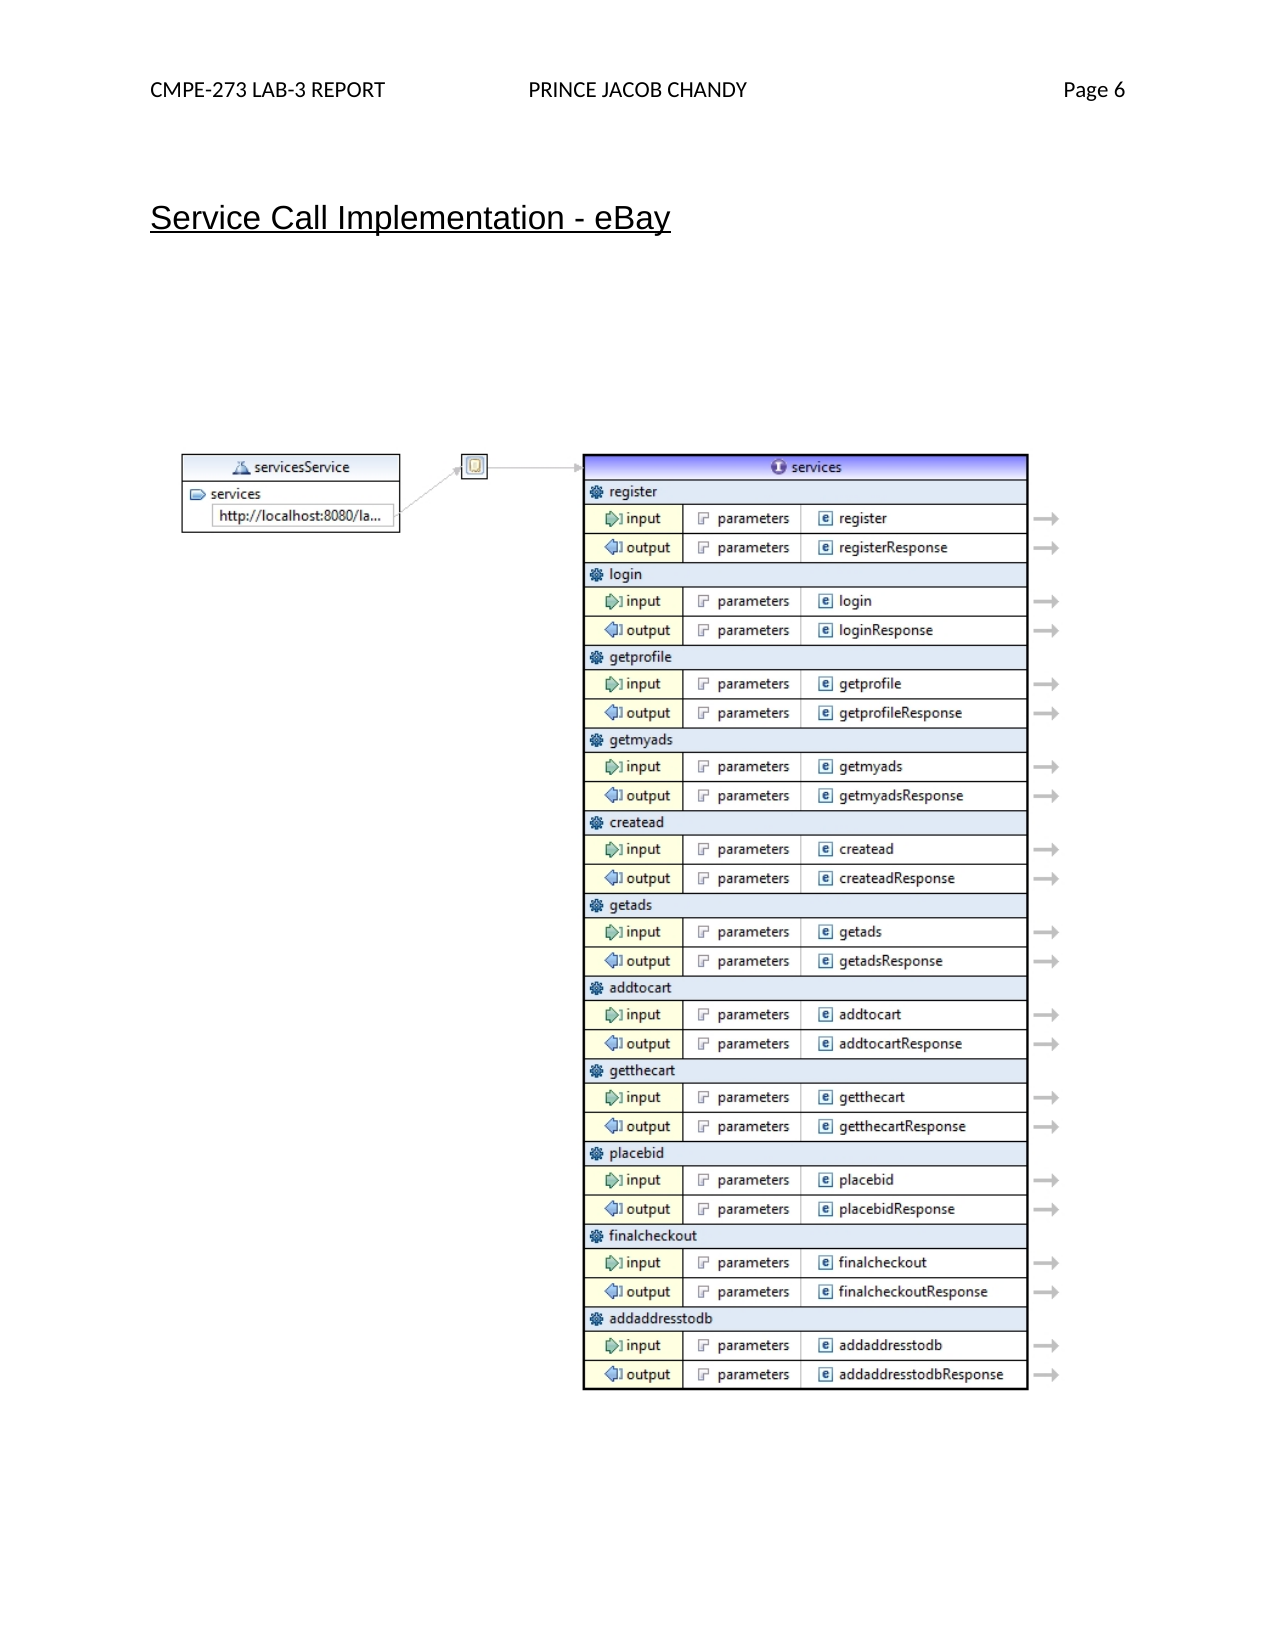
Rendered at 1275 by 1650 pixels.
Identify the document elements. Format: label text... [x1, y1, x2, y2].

text Service Call Implementation - eBay [150, 198, 1125, 236]
picture [150, 398, 1125, 1428]
